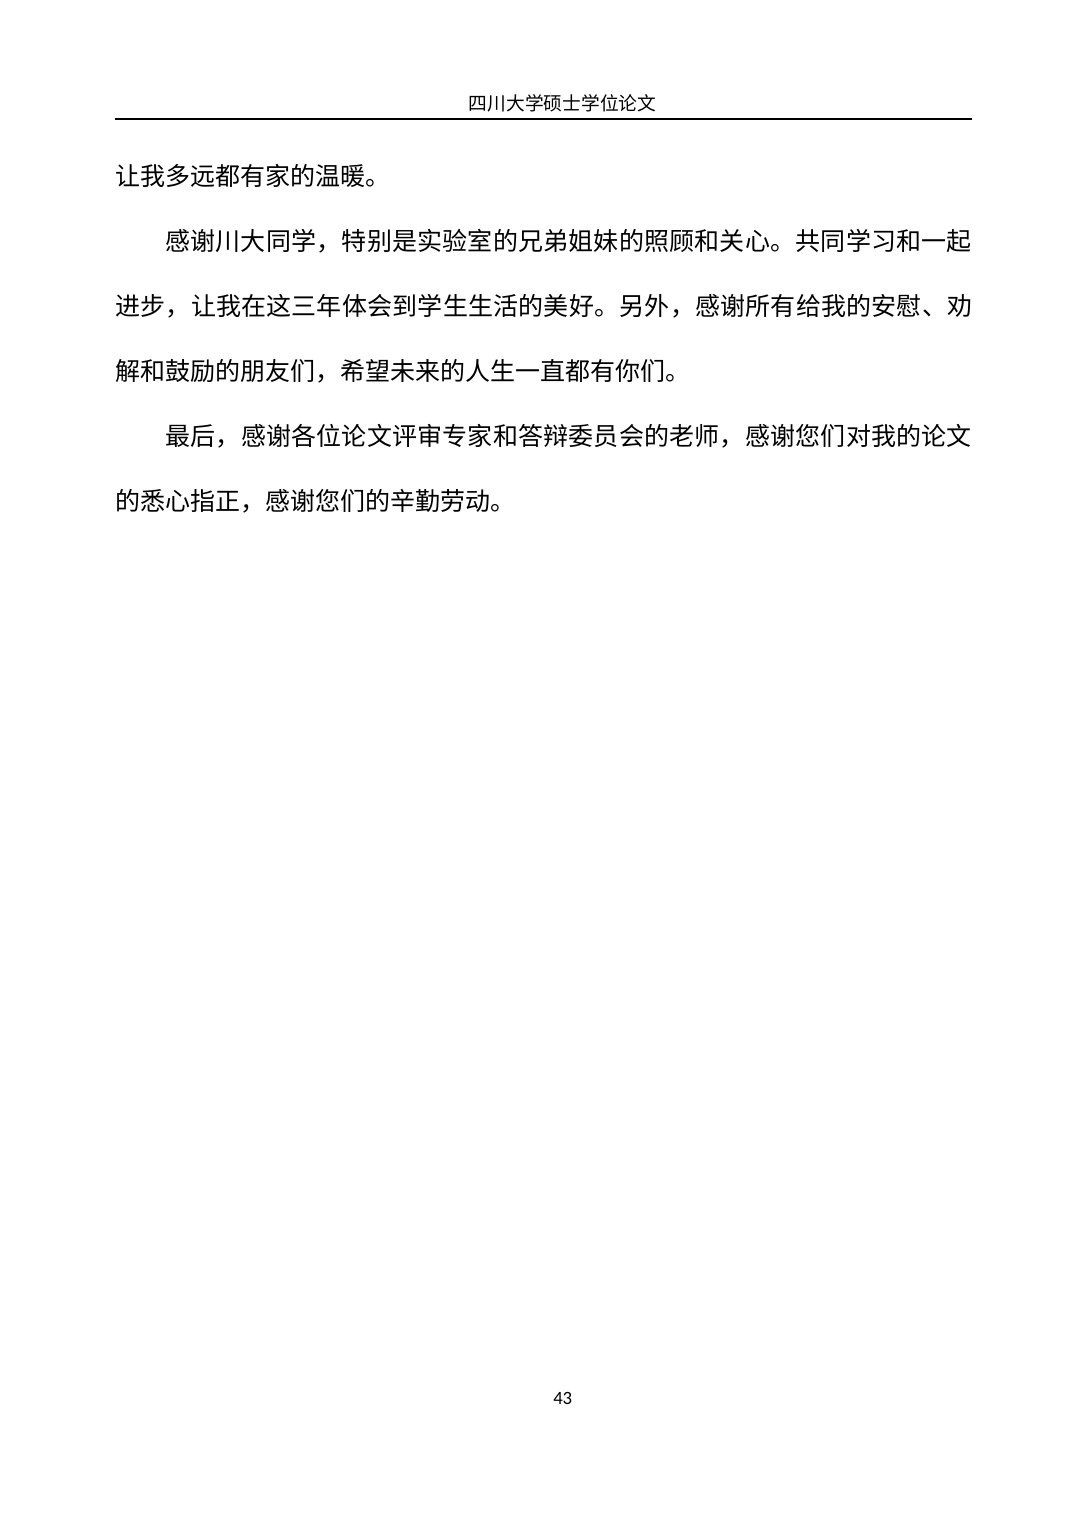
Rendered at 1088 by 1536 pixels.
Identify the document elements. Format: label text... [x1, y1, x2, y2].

text 感谢川大同学，特别是实验室的兄弟姐妹的照顾和关心。共同学习和一起进步，让我在这三年体会到学生生活的美好。另外，感谢所有给我的安慰、劝解和鼓励的朋友们，希望未来的人生一直都有你们。 [115, 207, 972, 402]
text 最后，感谢各位论文评审专家和答辩委员会的老师，感谢您们对我的论文的悉心指正，感谢您们的辛勤劳动。 [115, 402, 972, 532]
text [115, 142, 972, 207]
